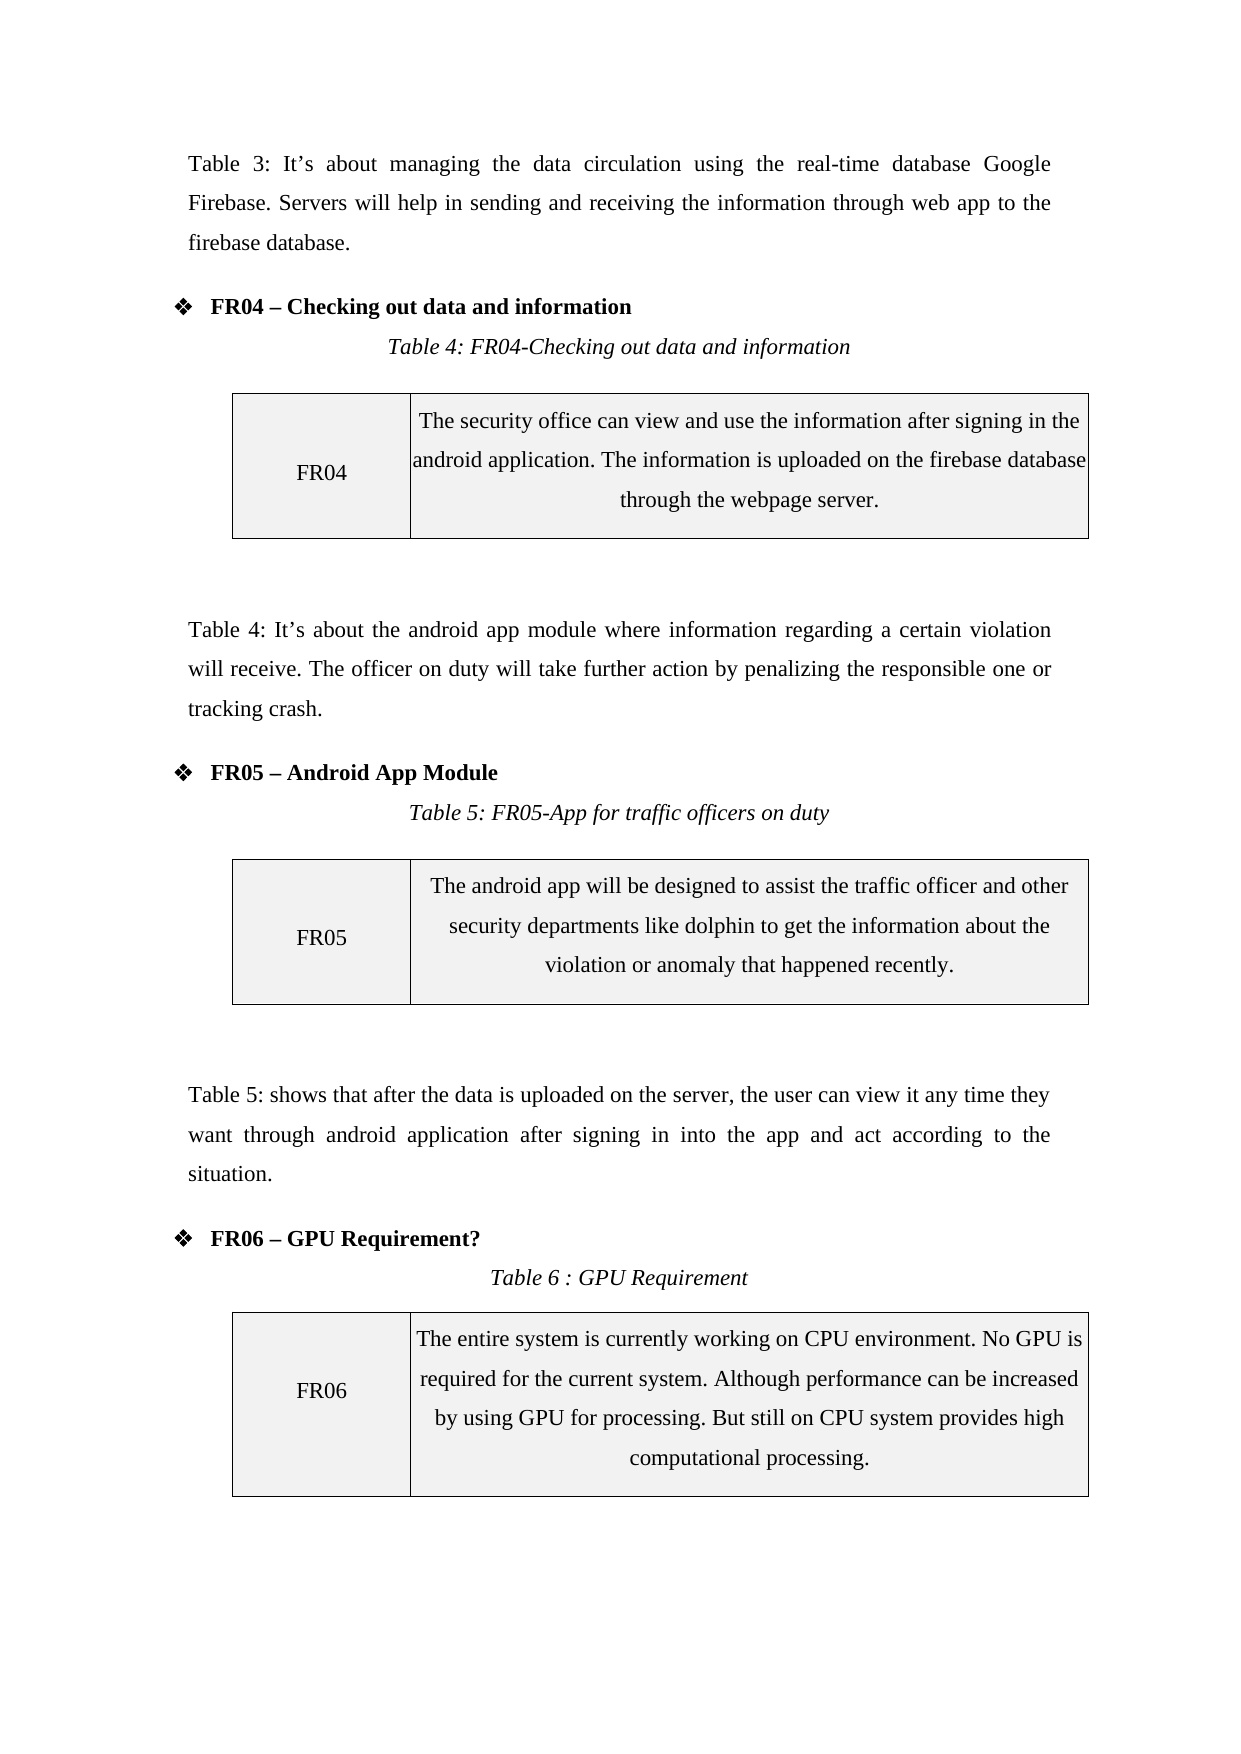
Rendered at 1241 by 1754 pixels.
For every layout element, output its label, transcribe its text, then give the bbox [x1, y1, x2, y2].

table_header FR06 [233, 1313, 410, 1496]
text Table 5: shows that after the data is uploaded on the server, the user can view it any time they want through android application after signing in into the app and act according to the situation. [188, 1081, 1052, 1187]
table_header FR05 [233, 860, 410, 1003]
text Table 3: It’s about managing the data circulation using the real-time database Google Firebase. Servers will help in sending and receiving the information through web app to the firebase database. [188, 150, 1052, 255]
table_header FR04 [233, 394, 410, 538]
text Table 5: FR05-App for traffic officers on duty [188, 799, 1052, 825]
text Table 6 : GPU Requirement [188, 1264, 1052, 1291]
text Table 4: FR04-Checking out data and information [188, 333, 1052, 359]
subtitle FR06 – GPU Requirement? [173, 1225, 1052, 1251]
subtitle FR05 – Android App Module [173, 759, 1052, 786]
text Table 4: It’s about the android app module where information regarding a certain violation will receive. The officer on duty will take further action by penalizing the responsible one or tracking crash. [188, 616, 1052, 721]
subtitle FR04 – Checking out data and information [173, 293, 1052, 320]
table_header The entire system is currently working on CPU environment. No GPU is required for the current system. Although performance can be increased by using GPU for processing. But still on CPU system provides high computational processing. [411, 1313, 1088, 1496]
table_header The android app will be designed to assist the traffic officer and other security departments like dolphin to get the information about the violation or anomaly that happened recently. [411, 860, 1088, 1003]
table_header The security office can view and use the information after signing in the android application. The information is uploaded on the firebase database through the webpage server. [411, 394, 1088, 538]
